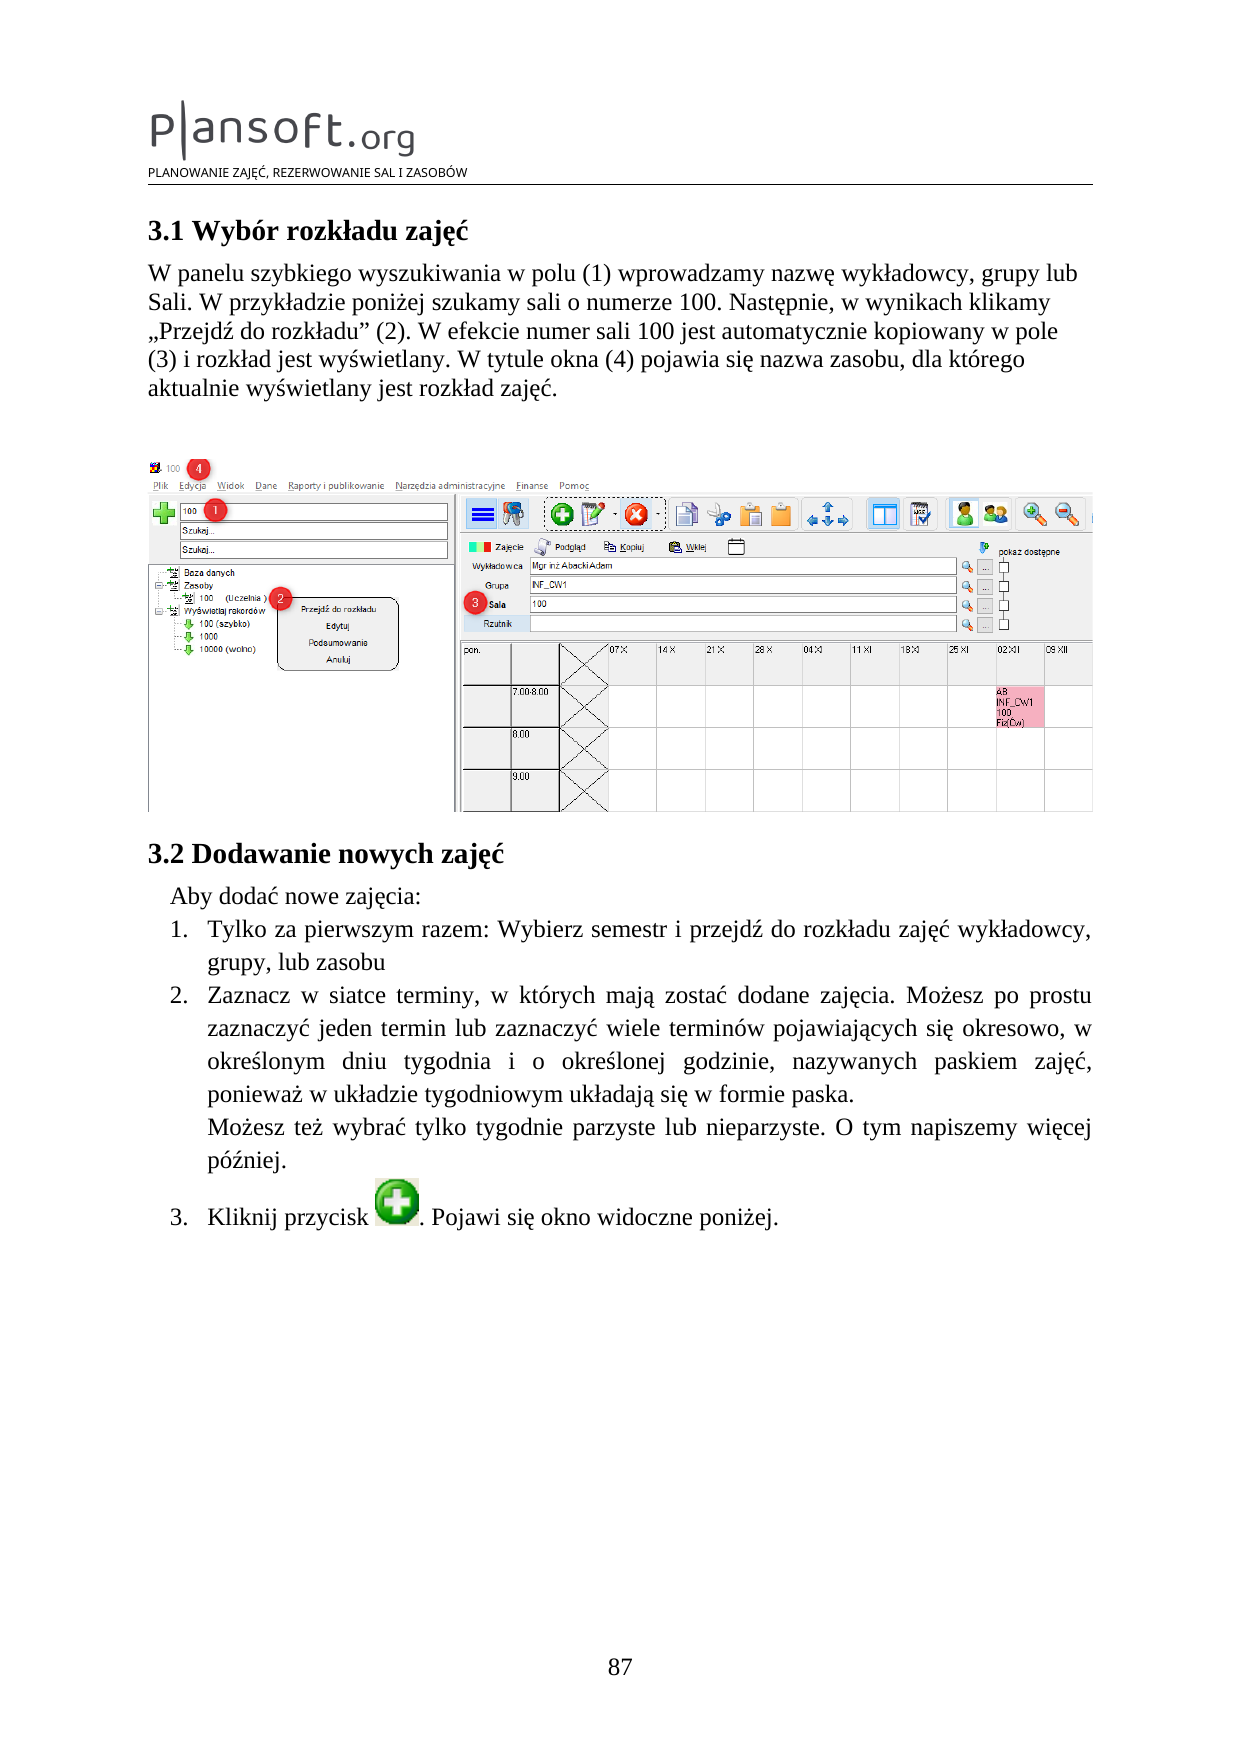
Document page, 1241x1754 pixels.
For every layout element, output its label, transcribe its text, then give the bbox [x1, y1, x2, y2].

text Aby dodać nowe zajęcia: [148, 881, 1093, 910]
list Tylko za pierwszym razem: Wybierz semestr i przejdź do rozkładu zajęć wykładowcy, grupy, lub zasobu [169, 914, 1093, 976]
text W panelu szybkiego wyszukiwania w polu (1) wprowadzamy nazwę wykładowcy, grupy lub Sali. W przykładzie poniżej szukamy sali o numerze 100. Następnie, w wynikach klikamy „Przejdź do rozkładu” (2). W efekcie numer sali 100 jest automatycznie kopiowany w pole (3) i rozkład jest wyświetlany. W tytule okna (4) pojawia się nazwa zasobu, dla którego aktualnie wyświetlany jest rozkład zajęć. [148, 258, 1093, 402]
subtitle Dodawanie nowych zajęć [148, 836, 1093, 870]
list Możesz też wybrać tylko tygodnie parzyste lub nieparzyste. O tym napiszemy więcej później. [207, 1112, 1093, 1174]
subtitle Wybór rozkładu zajęć [148, 213, 1093, 247]
picture [147, 73, 418, 165]
picture [147, 459, 1093, 812]
list Zaznacz w siatce terminy, w których mają zostać dodane zajęcia. Możesz po prostu zaznaczyć jeden termin lub zaznaczyć wiele terminów pojawiających się okresowo, w określonym dniu tygodnia i o określonej godzinie, nazywanych paskiem zajęć, ponieważ w układzie tygodniowym układają się w formie paska. [169, 980, 1093, 1108]
list Kliknij przycisk . Pojawi się okno widoczne poniżej. [169, 1178, 1093, 1231]
picture [375, 1178, 419, 1226]
